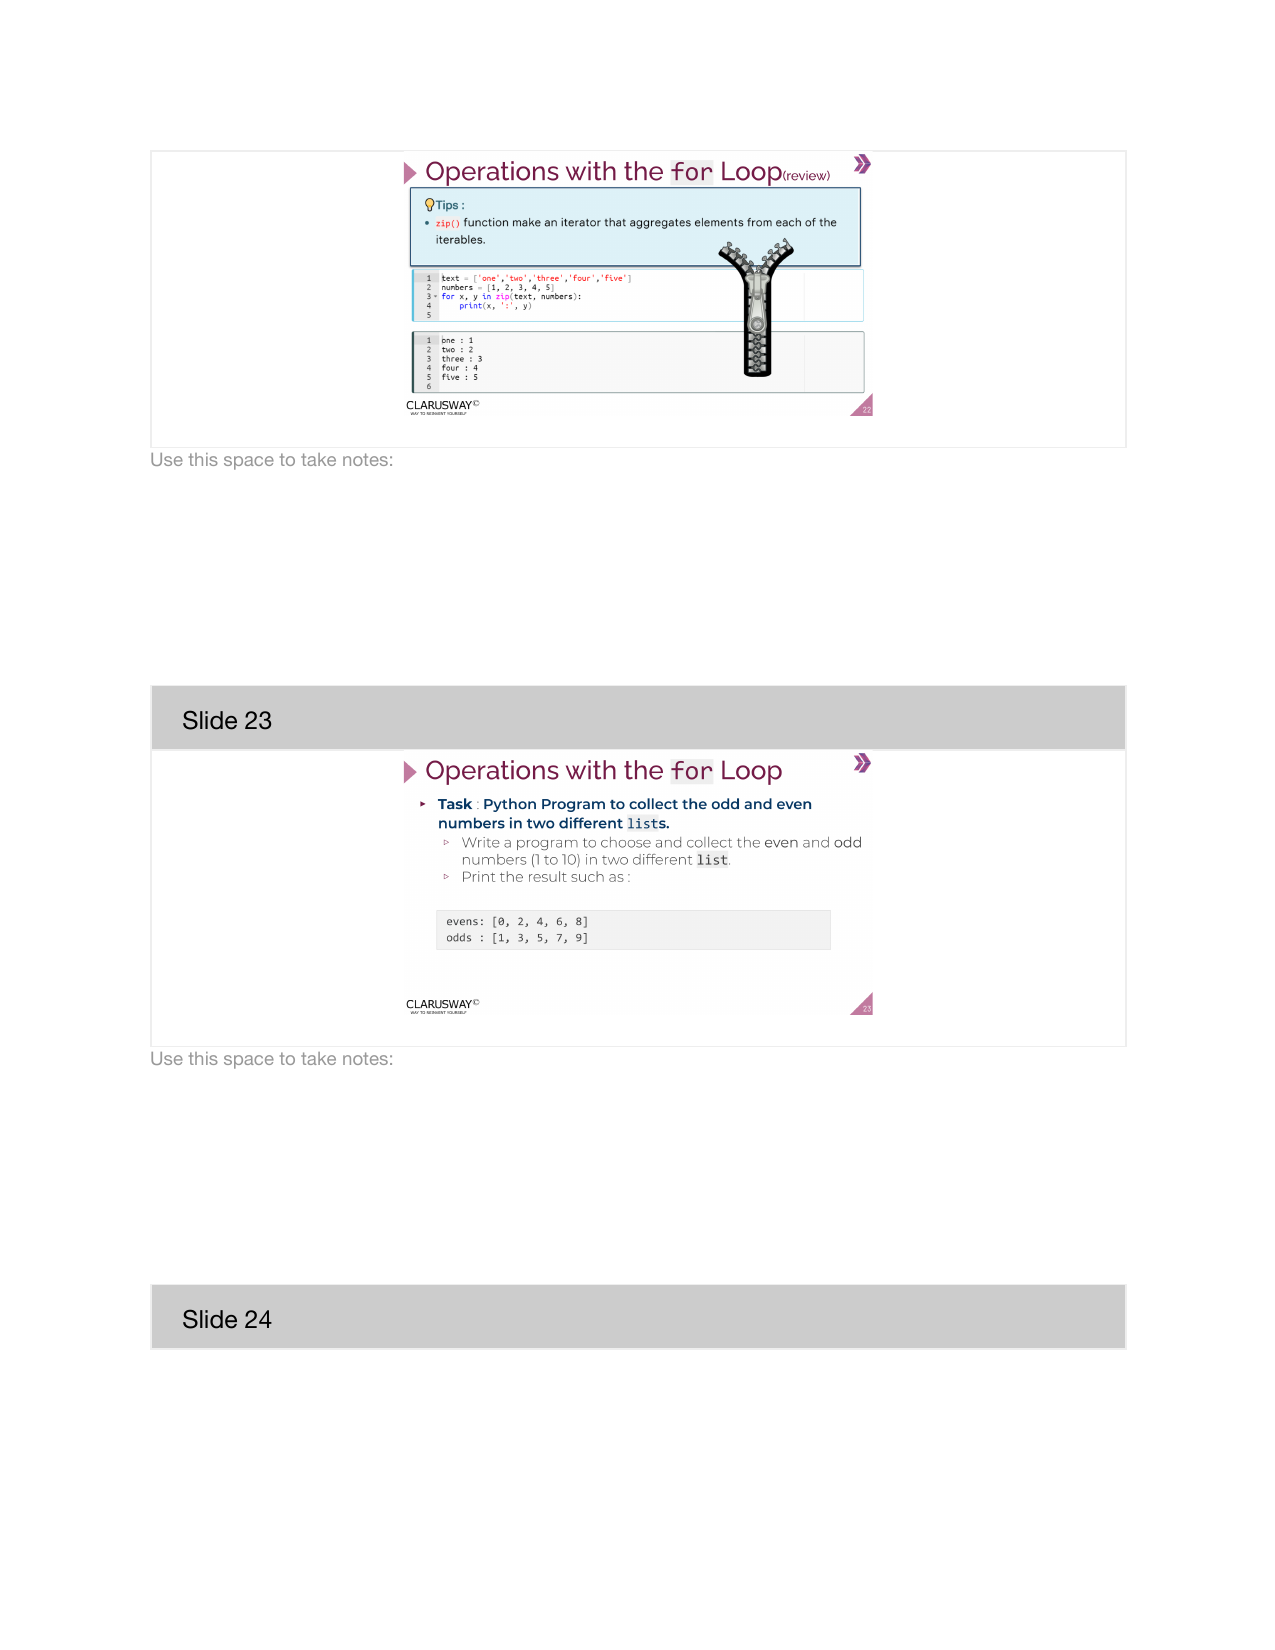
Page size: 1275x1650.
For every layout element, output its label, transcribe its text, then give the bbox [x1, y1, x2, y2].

picture [403, 151, 873, 416]
table_cell [152, 751, 1125, 1046]
table_header Slide 24 [152, 1285, 1125, 1348]
text Use this space to take notes: [150, 448, 1125, 472]
table_header Slide 23 [152, 686, 1125, 749]
table_cell [152, 152, 1125, 447]
picture [403, 750, 873, 1015]
text Use this space to take notes: [150, 1047, 1125, 1071]
